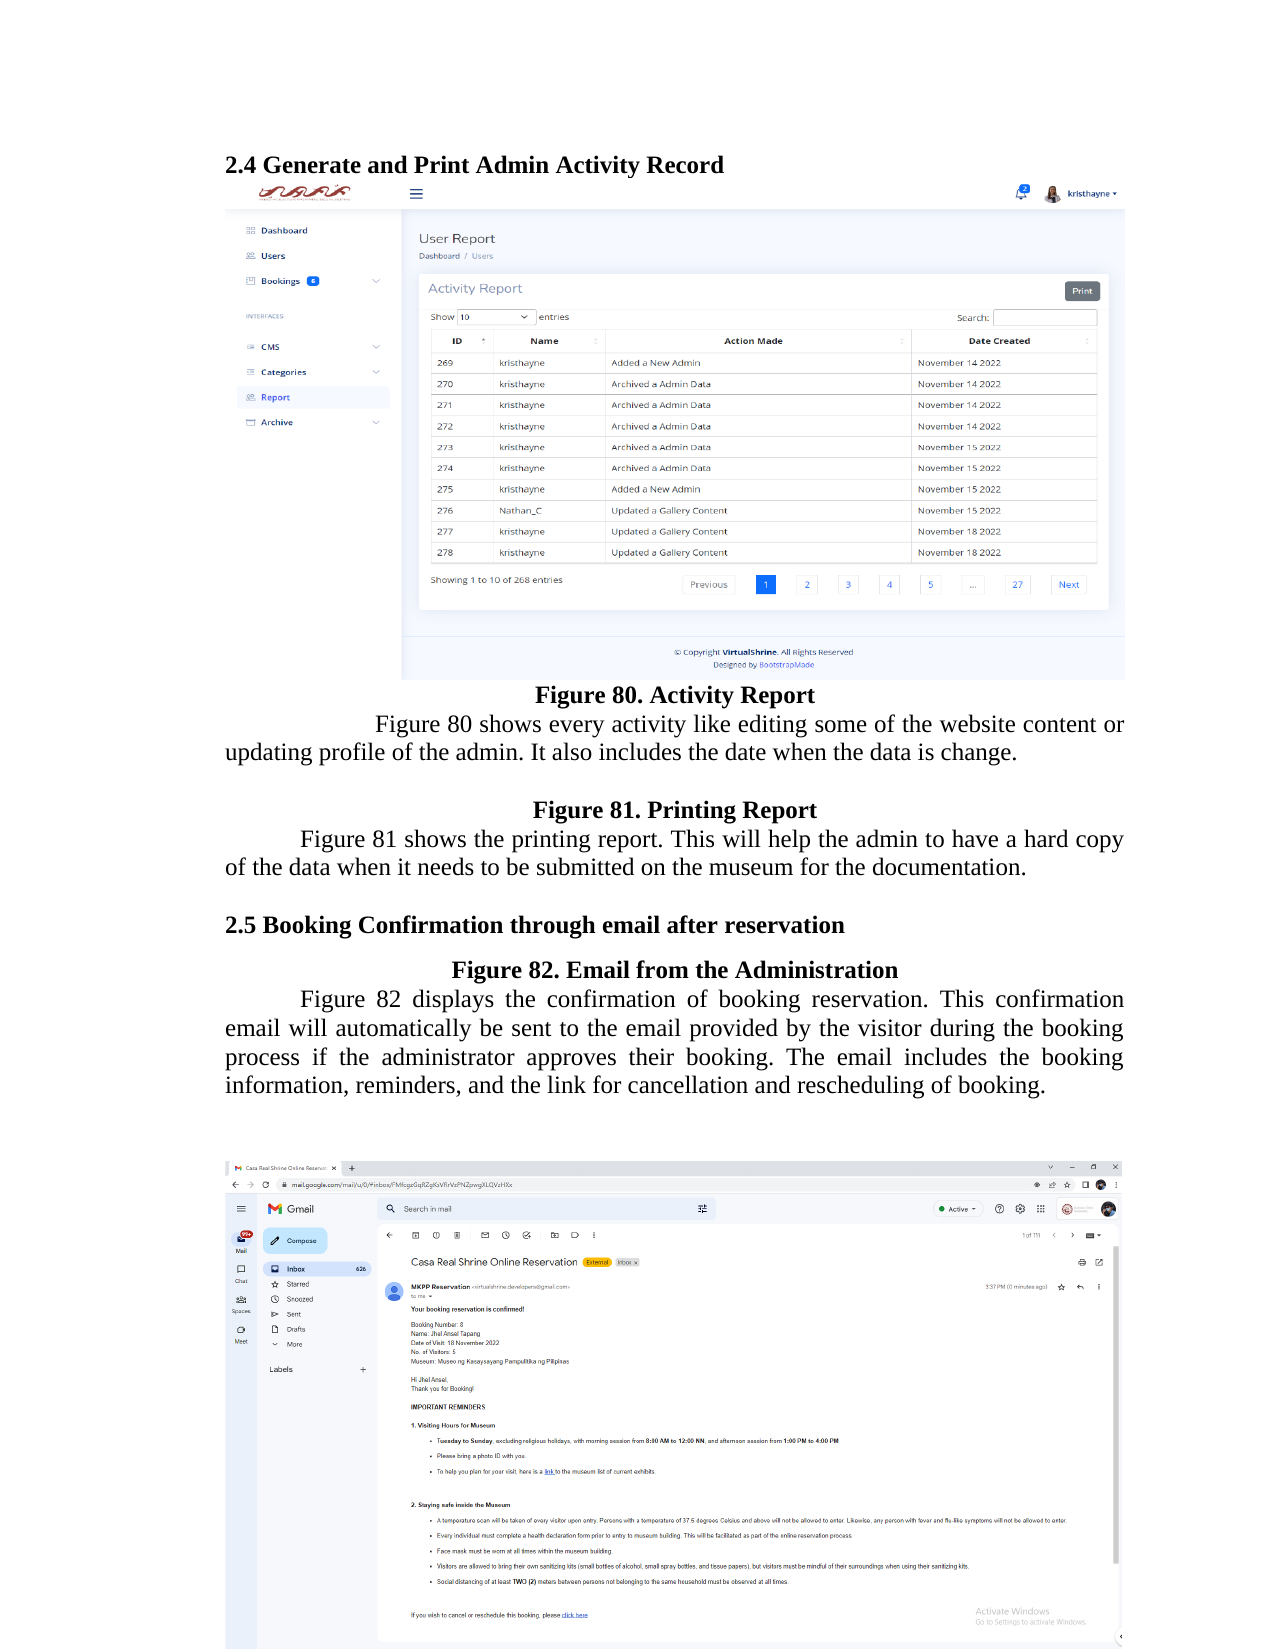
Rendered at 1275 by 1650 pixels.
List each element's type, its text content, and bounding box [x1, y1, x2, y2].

text Figure 80 shows every activity like editing some of the website content or updating profile of the admin. It also includes the date when the data is change. [225, 709, 1125, 766]
text Figure 81 shows the printing report. This will help the admin to have a hard copy of the data when it needs to be submitted on the museum for the documentation. [225, 824, 1125, 881]
list Booking Confirmation through email after reservation [225, 910, 1125, 939]
text Figure 81. Printing Report [225, 795, 1125, 824]
picture [225, 178, 1125, 680]
text Figure 82. Email from the Administration [225, 955, 1125, 984]
text Figure 82 displays the confirmation of booking reservation. This confirmation email will automatically be sent to the email provided by the visitor during the booking process if the administrator approves their booking. The email includes the booking information, reminders, and the link for cancellation and rescheduling of booking. [225, 984, 1125, 1099]
picture [225, 1161, 1122, 1649]
text Figure 80. Activity Report [225, 680, 1125, 709]
text 2.4 Generate and Print Admin Activity Record [225, 150, 1125, 178]
